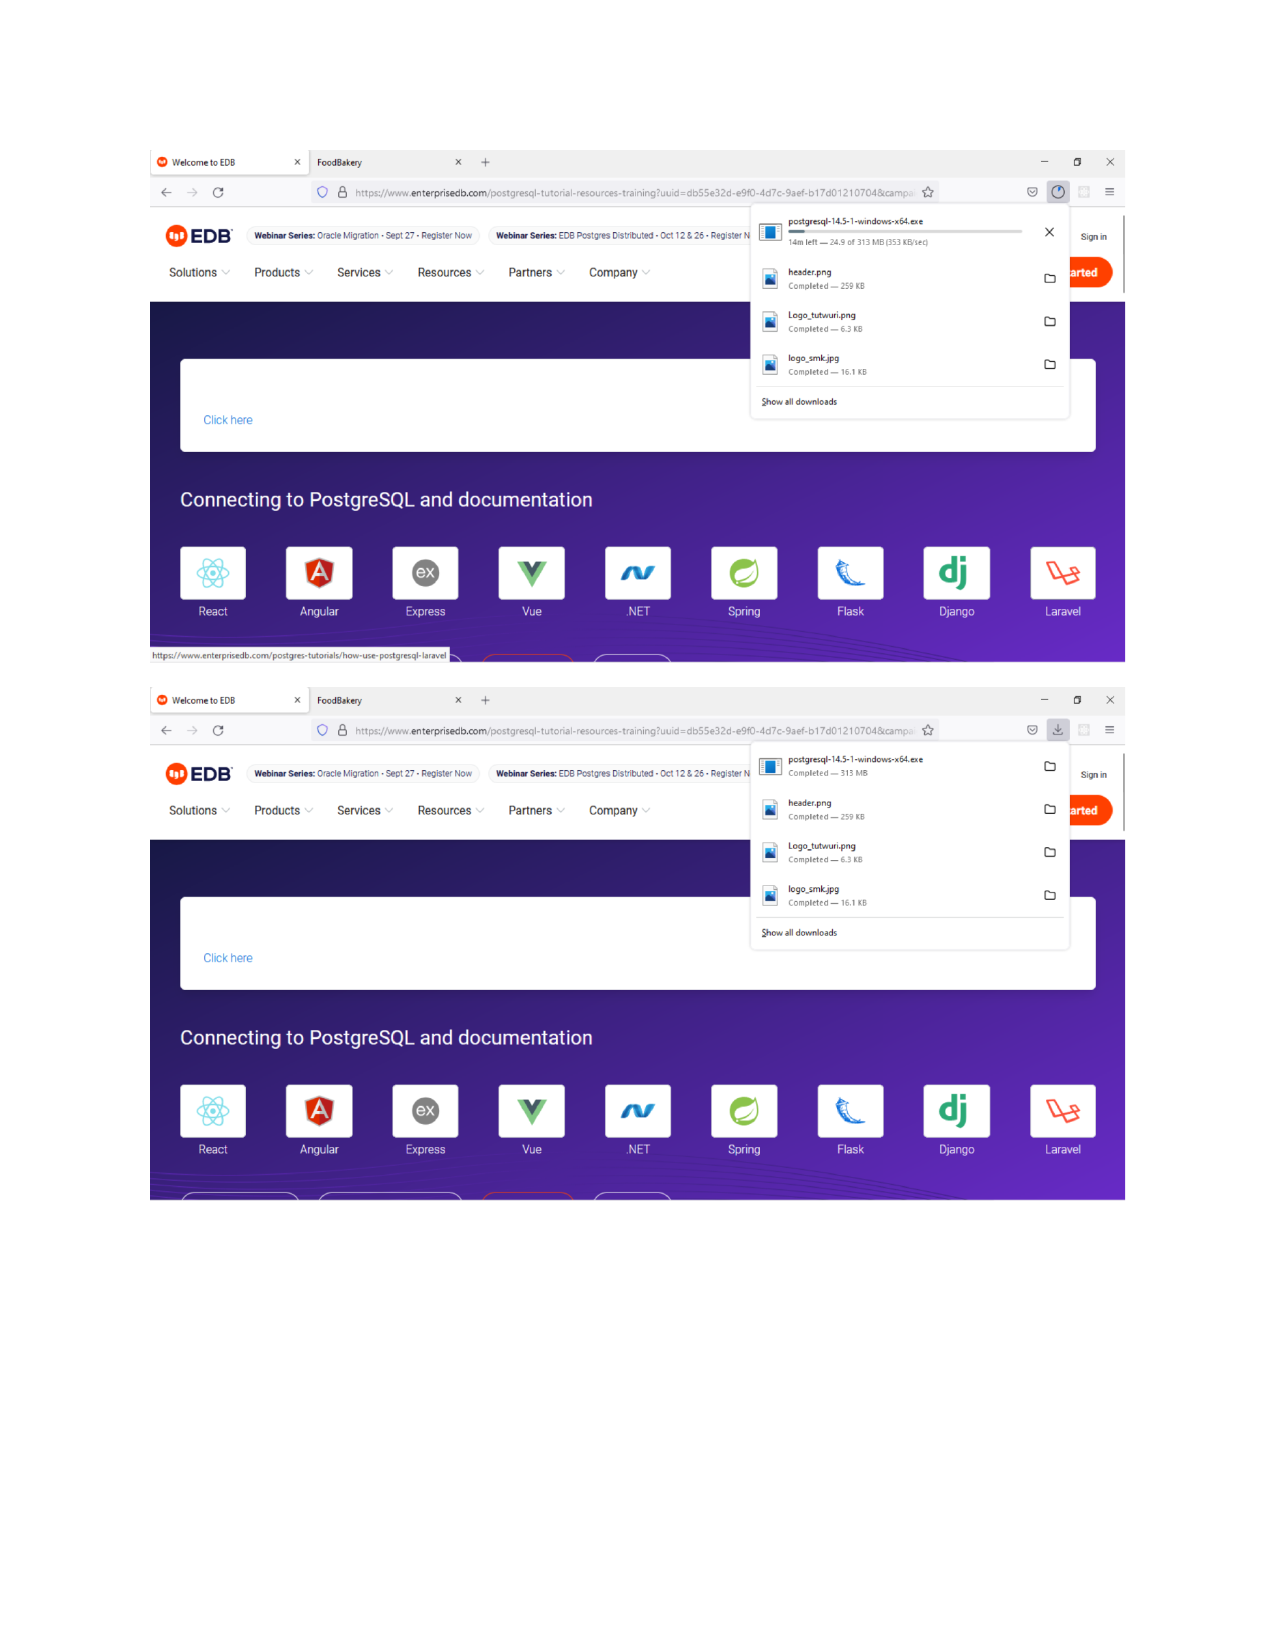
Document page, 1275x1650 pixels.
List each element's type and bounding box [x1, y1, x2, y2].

picture [150, 687, 1125, 1201]
picture [150, 150, 1125, 663]
